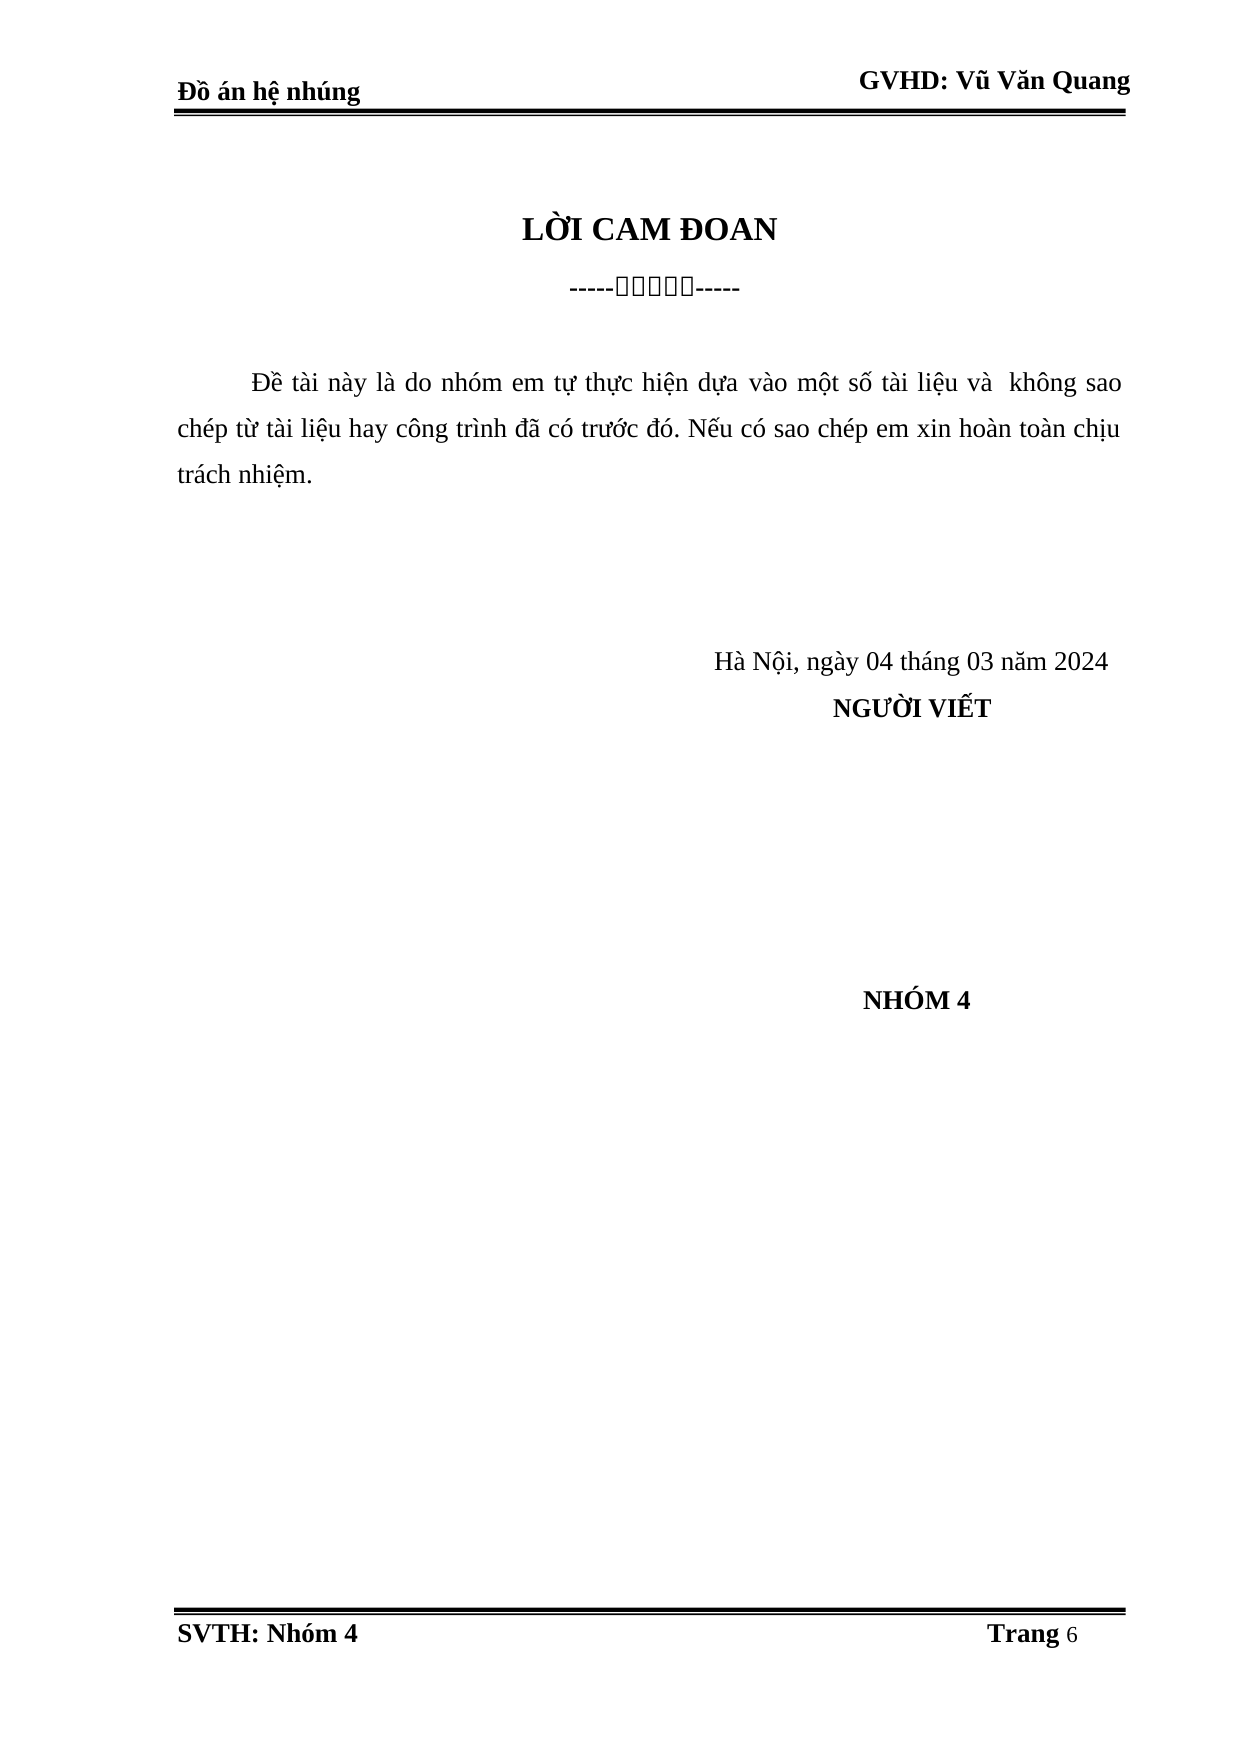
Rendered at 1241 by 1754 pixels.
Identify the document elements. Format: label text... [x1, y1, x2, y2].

text NHÓM 4 [698, 984, 1135, 1015]
text Hà Nội, ngày 04 tháng 03 năm 2024 [698, 645, 1123, 676]
subtitle LỜI CAM ĐOAN [176, 209, 1123, 248]
text ---------- [186, 267, 1123, 304]
text Đề tài này là do nhóm em tự thực hiện dựa vào một số tài liệu và không sao chép từ tài liệu hay công trình đã có trước đó. Nếu có sao chép em xin hoàn toàn chịu trách nhiệm. [177, 366, 1122, 489]
subtitle NGƯỜI VIẾT [698, 692, 1125, 723]
